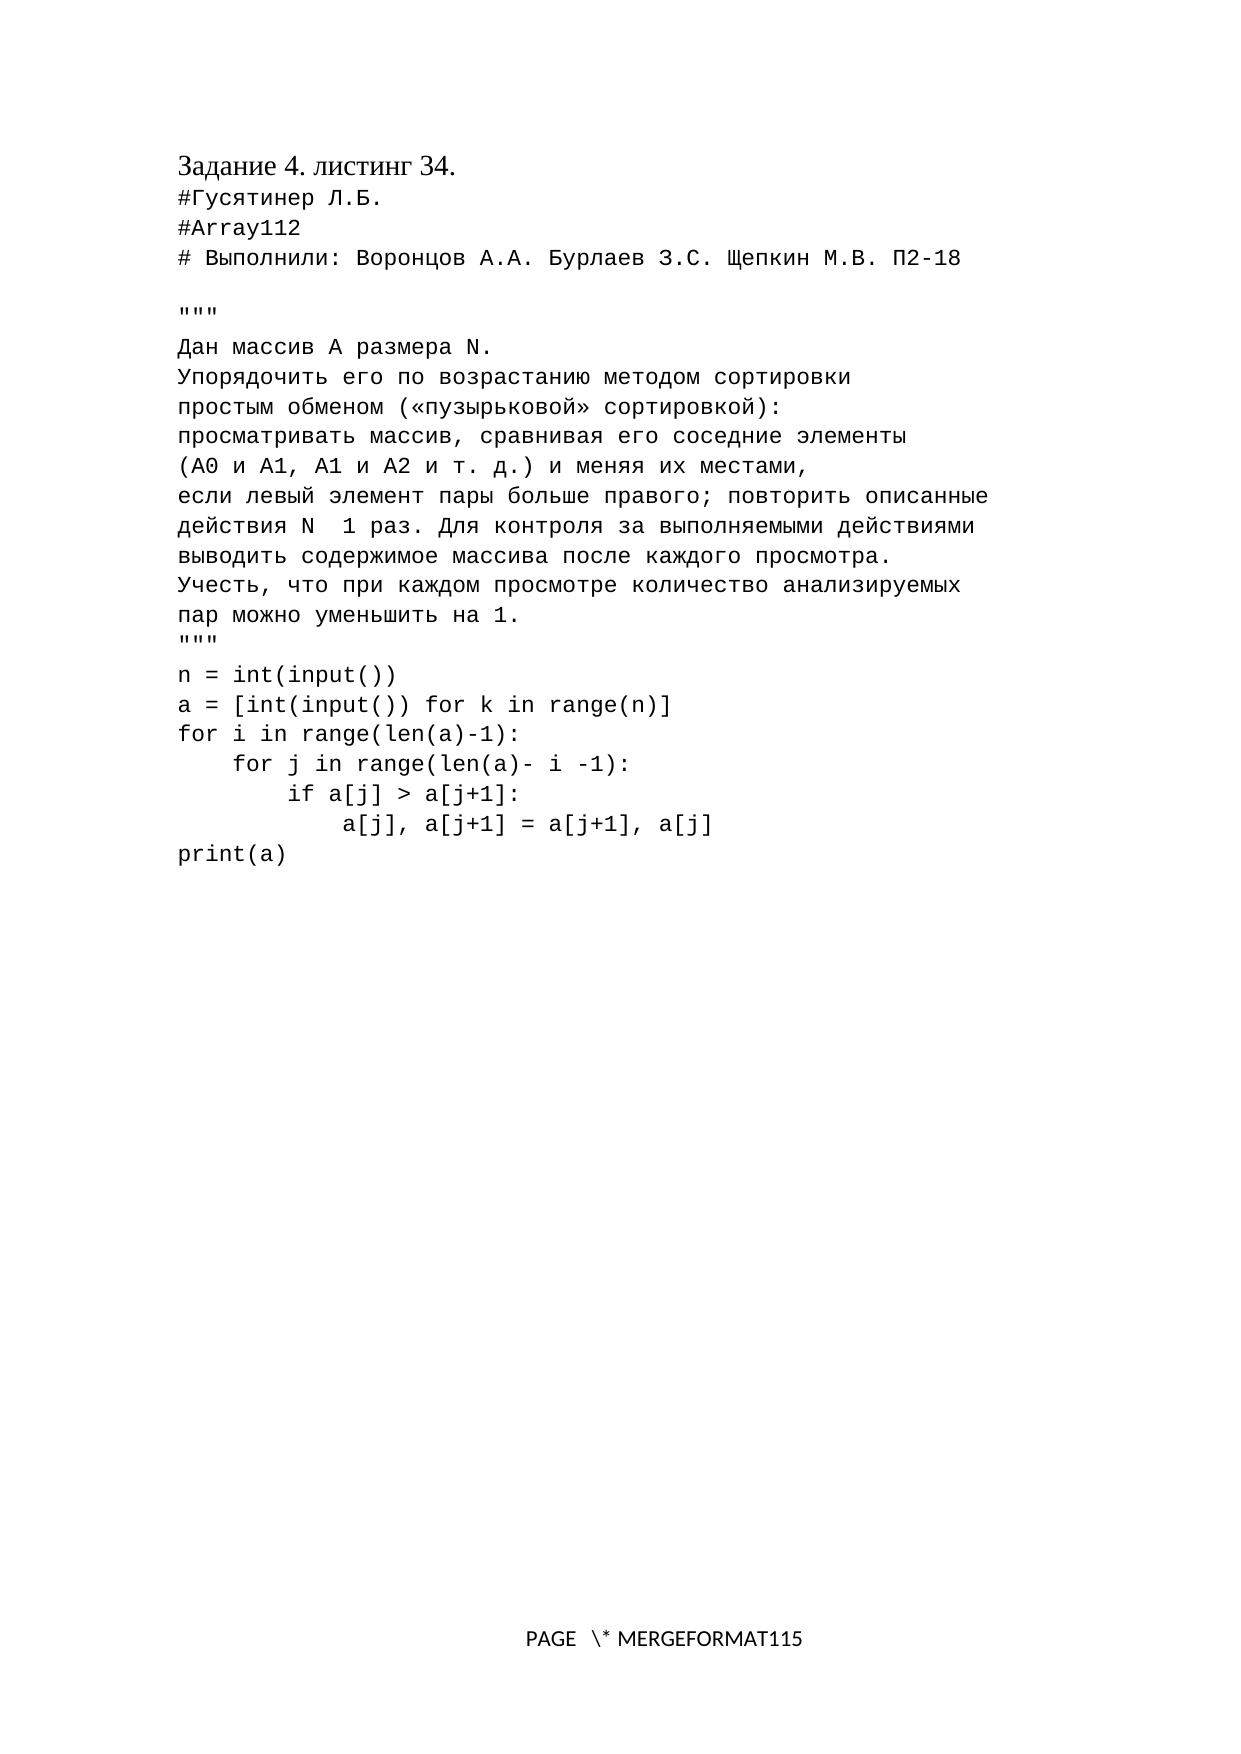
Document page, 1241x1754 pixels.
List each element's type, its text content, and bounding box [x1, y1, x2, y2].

text действия N 1 раз. Для контроля за выполняемыми действиями [177, 514, 1152, 540]
text """ [177, 633, 1152, 659]
text (A0 и A1, A1 и A2 и т. д.) и меняя их местами, [177, 454, 1152, 481]
text # Выполнили: Воронцов А.А. Бурлаев З.С. Щепкин М.В. П2-18 [177, 246, 1152, 272]
text если левый элемент пары больше правого; повторить описанные [177, 484, 1152, 510]
text Задание 4. листинг 34. [177, 148, 1152, 181]
text n = int(input()) [177, 663, 1152, 689]
text #Array112 [177, 216, 1152, 242]
text Упорядочить его по возрастанию методом сортировки [177, 365, 1152, 391]
text просматривать массив, сравнивая его соседние элементы [177, 425, 1152, 451]
text a = [int(input()) for k in range(n)] [177, 693, 1152, 719]
text print(a) [177, 842, 1152, 868]
text простым обменом («пузырьковой» сортировкой): [177, 395, 1152, 421]
text a[j], a[j+1] = a[j+1], a[j] [177, 812, 1152, 838]
text for j in range(len(a)- i -1): [177, 752, 1152, 778]
text выводить содержимое массива после каждого просмотра. [177, 544, 1152, 570]
text Учесть, что при каждом просмотре количество анализируемых [177, 574, 1152, 600]
text if a[j] > a[j+1]: [177, 782, 1152, 808]
text Дан массив A размера N. [177, 335, 1152, 361]
text #Гусятинер Л.Б. [177, 186, 1152, 212]
text пар можно уменьшить на 1. [177, 603, 1152, 629]
text """ [177, 306, 1152, 332]
text for i in range(len(a)-1): [177, 723, 1152, 749]
